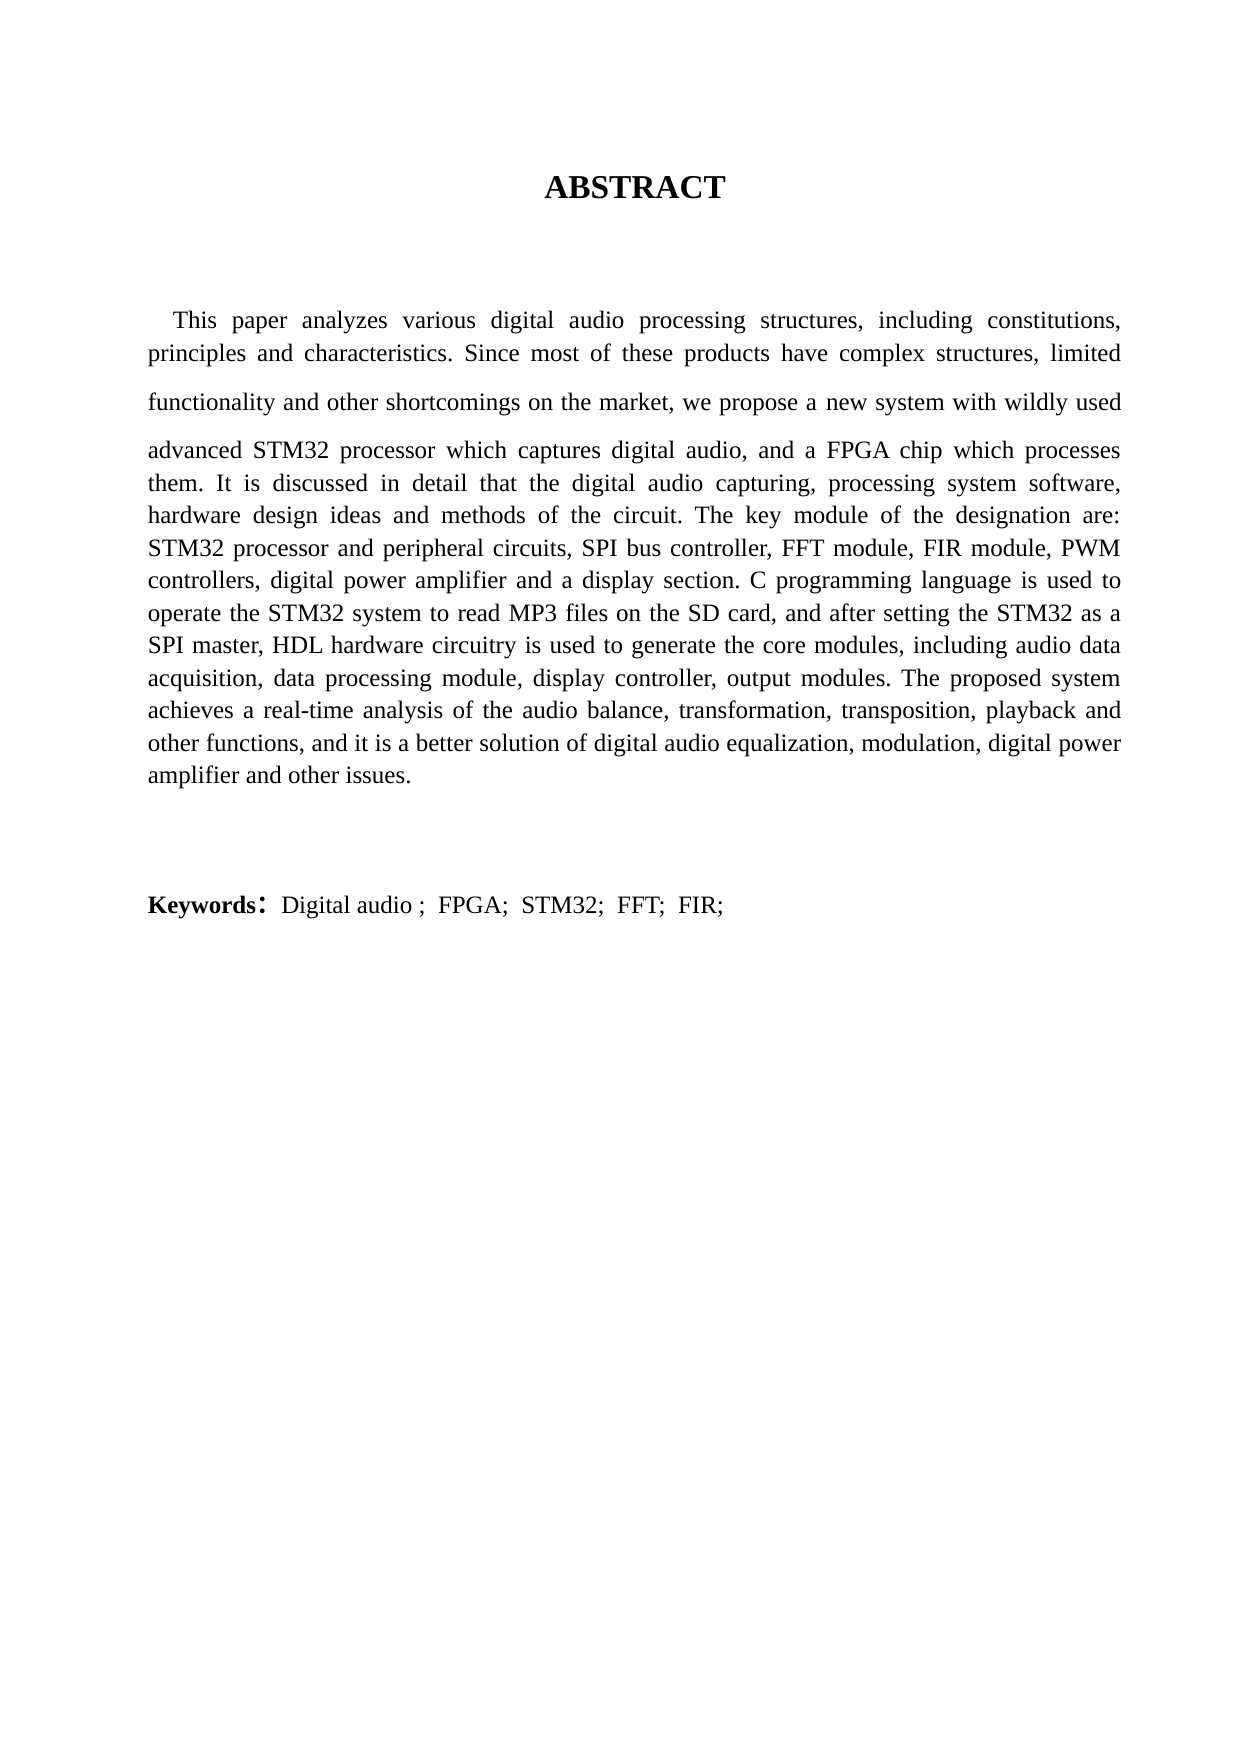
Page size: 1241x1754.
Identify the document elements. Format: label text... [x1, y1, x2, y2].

text Keywords：Digital audio ; FPGA; STM32; FFT; FIR; [148, 871, 1122, 936]
text ABSTRACT [148, 154, 1122, 219]
text This paper analyzes various digital audio processing structures, including constitutions, principles and characteristics. Since most of these products have complex structures, limited functionality and other shortcomings on the market, we propose a new system with wildly used advanced STM32 processor which captures digital audio, and a FPGA chip which processes them. It is discussed in detail that the digital audio capturing, processing system software, hardware design ideas and methods of the circuit. The key module of the designation are: STM32 processor and peripheral circuits, SPI bus controller, FFT module, FIR module, PWM controllers, digital power amplifier and a display section. C programming language is used to operate the STM32 system to read MP3 files on the SD card, and after setting the STM32 as a SPI master, HDL hardware circuitry is used to generate the core modules, including audio data acquisition, data processing module, display controller, output modules. The proposed system achieves a real-time analysis of the audio balance, transformation, transposition, playback and other functions, and it is a better solution of digital audio equalization, modulation, digital power amplifier and other issues. [148, 304, 1122, 791]
